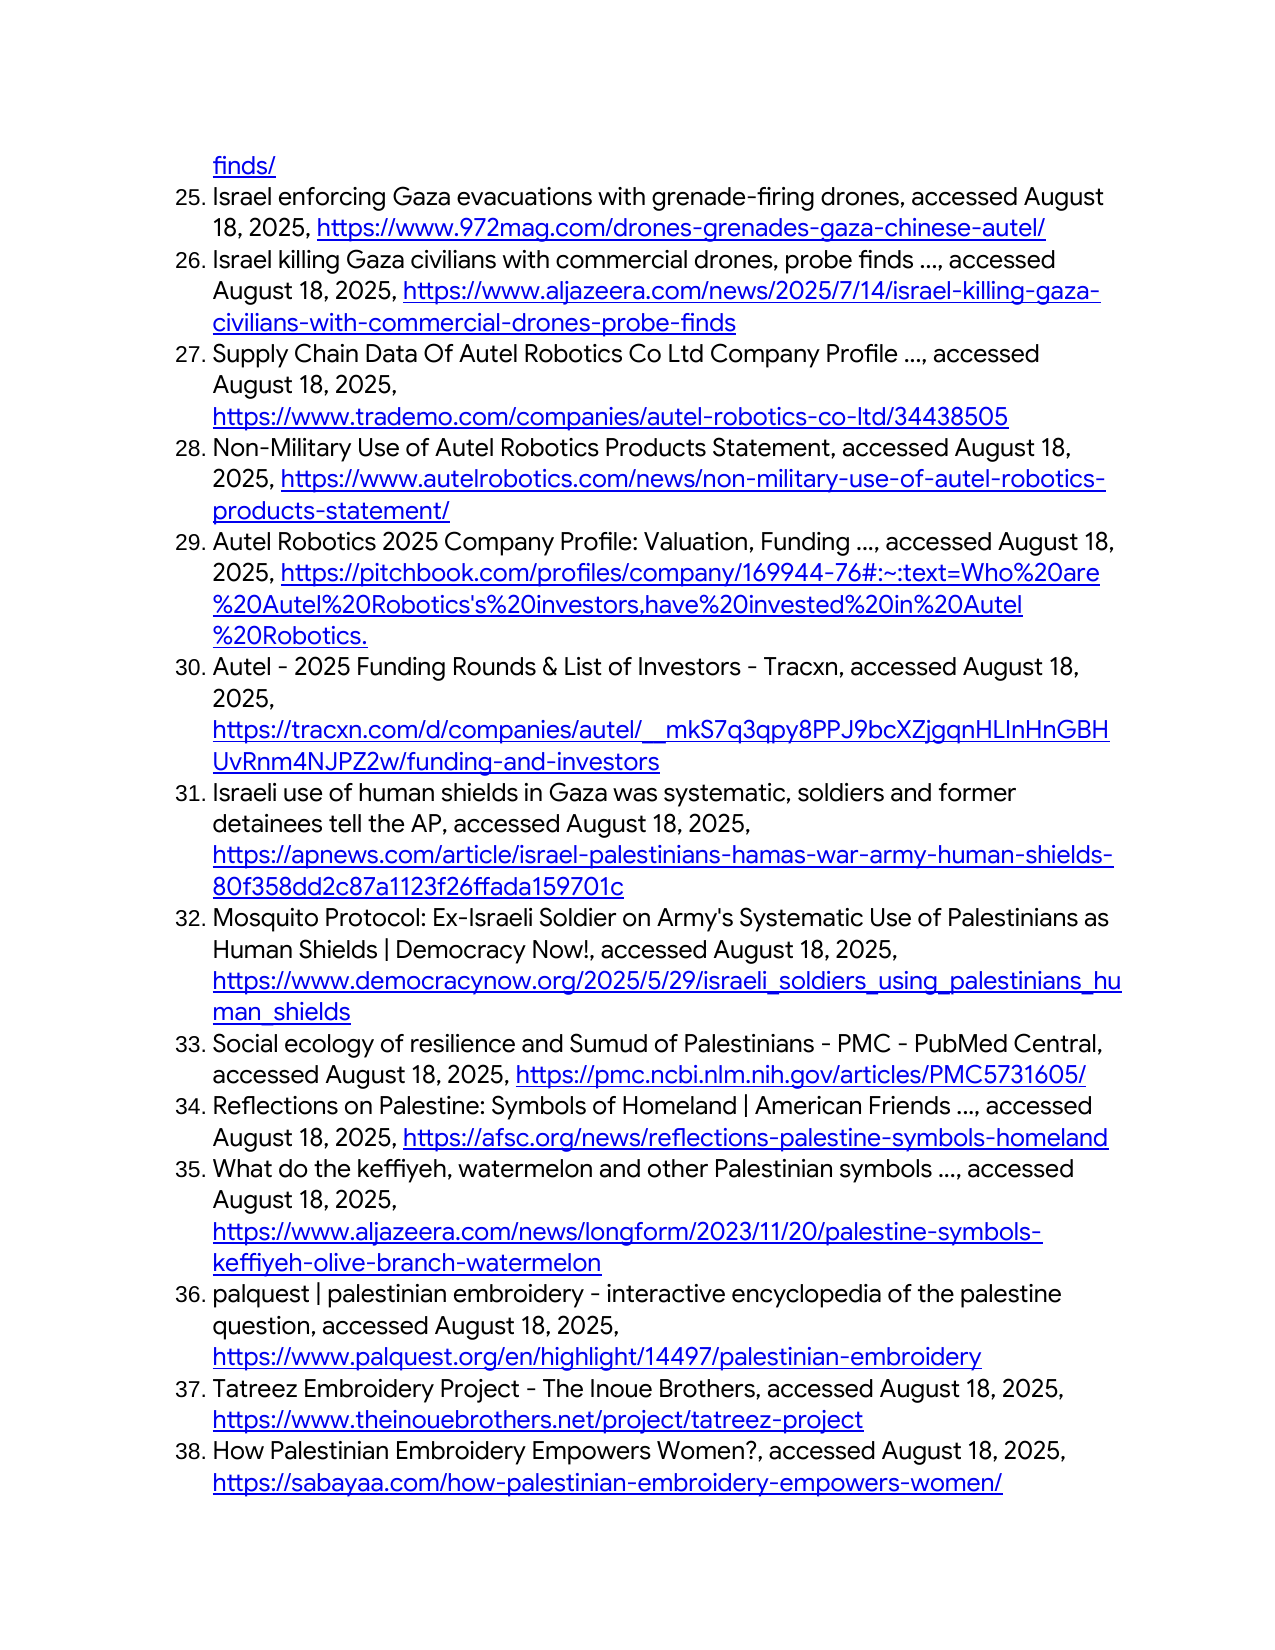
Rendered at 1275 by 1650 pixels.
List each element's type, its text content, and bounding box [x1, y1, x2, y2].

list Israel killing Gaza civilians with commercial drones, probe finds ..., accessed August 18, 2025, https://www.aljazeera.com/news/2025/7/14/israel-killing-gaza-civilians-with-commercial-drones-probe-finds [175, 244, 1125, 338]
list Mosquito Protocol: Ex-Israeli Soldier on Army's Systematic Use of Palestinians as Human Shields | Democracy Now!, accessed August 18, 2025, https://www.democracynow.org/2025/5/29/israeli_soldiers_using_palestinians_human_shields [175, 902, 1125, 1028]
list palquest | palestinian embroidery - interactive encyclopedia of the palestine question, accessed August 18, 2025, https://www.palquest.org/en/highlight/14497/palestinian-embroidery [175, 1279, 1125, 1373]
list Non-Military Use of Autel Robotics Products Statement, accessed August 18, 2025, https://www.autelrobotics.com/news/non-military-use-of-autel-robotics-products-statement/ [175, 432, 1125, 526]
list Israeli use of human shields in Gaza was systematic, soldiers and former detainees tell the AP, accessed August 18, 2025, https://apnews.com/article/israel-palestinians-hamas-war-army-human-shields-80f358dd2c87a1123f26ffada159701c [175, 777, 1125, 902]
list How Palestinian Embroidery Empowers Women?, accessed August 18, 2025, https://sabayaa.com/how-palestinian-embroidery-empowers-women/ [175, 1436, 1125, 1498]
list Reflections on Palestine: Symbols of Homeland | American Friends ..., accessed August 18, 2025, https://afsc.org/news/reflections-palestine-symbols-homeland [175, 1091, 1125, 1153]
list Tatreez Embroidery Project - The Inoue Brothers, accessed August 18, 2025, https://www.theinouebrothers.net/project/tatreez-project [175, 1373, 1125, 1436]
list Israel enforcing Gaza evacuations with grenade-firing drones, accessed August 18, 2025, https://www.972mag.com/drones-grenades-gaza-chinese-autel/ [175, 181, 1125, 244]
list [175, 150, 1125, 181]
list What do the keffiyeh, watermelon and other Palestinian symbols ..., accessed August 18, 2025, https://www.aljazeera.com/news/longform/2023/11/20/palestine-symbols-keffiyeh-olive-branch-watermelon [175, 1153, 1125, 1279]
list Autel Robotics 2025 Company Profile: Valuation, Funding ..., accessed August 18, 2025, https://pitchbook.com/profiles/company/169944-76#:~:text=Who%20are%20Autel%20Robotics's%20investors,have%20invested%20in%20Autel%20Robotics. [175, 526, 1125, 652]
list Autel - 2025 Funding Rounds & List of Investors - Tracxn, accessed August 18, 2025, https://tracxn.com/d/companies/autel/__mkS7q3qpy8PPJ9bcXZjgqnHLInHnGBHUvRnm4NJPZ2w/funding-and-investors [175, 652, 1125, 777]
list Social ecology of resilience and Sumud of Palestinians - PMC - PubMed Central, accessed August 18, 2025, https://pmc.ncbi.nlm.nih.gov/articles/PMC5731605/ [175, 1028, 1125, 1091]
list Supply Chain Data Of Autel Robotics Co Ltd Company Profile ..., accessed August 18, 2025, https://www.trademo.com/companies/autel-robotics-co-ltd/34438505 [175, 338, 1125, 432]
